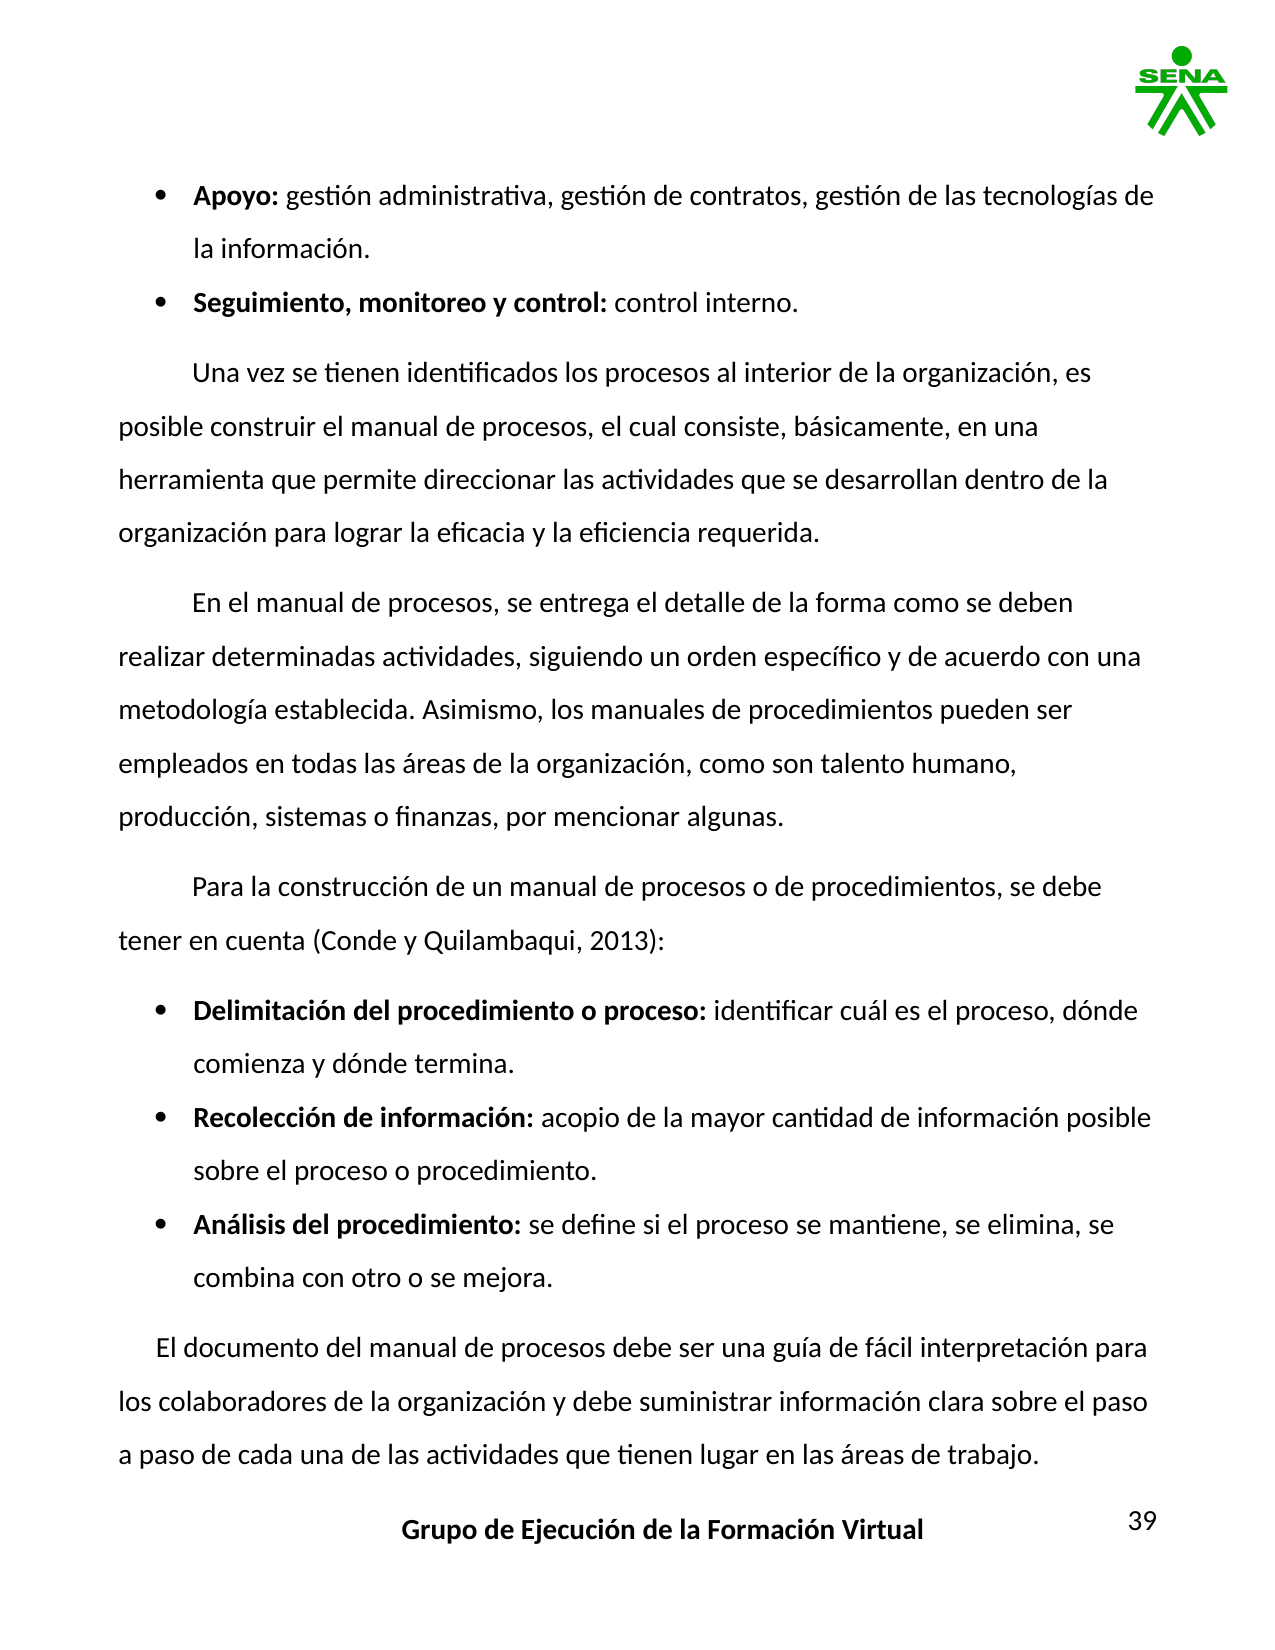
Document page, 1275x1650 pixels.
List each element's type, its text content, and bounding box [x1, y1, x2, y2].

text El documento del manual de procesos debe ser una guía de fácil interpretación para los colaboradores de la organización y debe suministrar información clara sobre el paso a paso de cada una de las actividades que tienen lugar en las áreas de trabajo. [118, 1329, 1157, 1472]
text Para la construcción de un manual de procesos o de procedimientos, se debe tener en cuenta (Conde y Quilambaqui, 2013): [118, 868, 1157, 957]
text Una vez se tienen identificados los procesos al interior de la organización, es posible construir el manual de procesos, el cual consiste, básicamente, en una herramienta que permite direccionar las actividades que se desarrollan dentro de la organización para lograr la eficacia y la eficiencia requerida. [118, 354, 1157, 550]
picture [1135, 46, 1228, 136]
list Análisis del procedimiento: se define si el proceso se mantiene, se elimina, se combina con otro o se mejora. [156, 1206, 1157, 1295]
list Apoyo: gestión administrativa, gestión de contratos, gestión de las tecnologías de la información. [156, 177, 1157, 266]
list Delimitación del procedimiento o proceso: identificar cuál es el proceso, dónde comienza y dónde termina. [156, 992, 1157, 1081]
list Seguimiento, monitoreo y control: control interno. [156, 284, 1157, 320]
list Recolección de información: acopio de la mayor cantidad de información posible sobre el proceso o procedimiento. [156, 1099, 1157, 1188]
text En el manual de procesos, se entrega el detalle de la forma como se deben realizar determinadas actividades, siguiendo un orden específico y de acuerdo con una metodología establecida. Asimismo, los manuales de procedimientos pueden ser empleados en todas las áreas de la organización, como son talento humano, producción, sistemas o finanzas, por mencionar algunas. [118, 584, 1157, 834]
